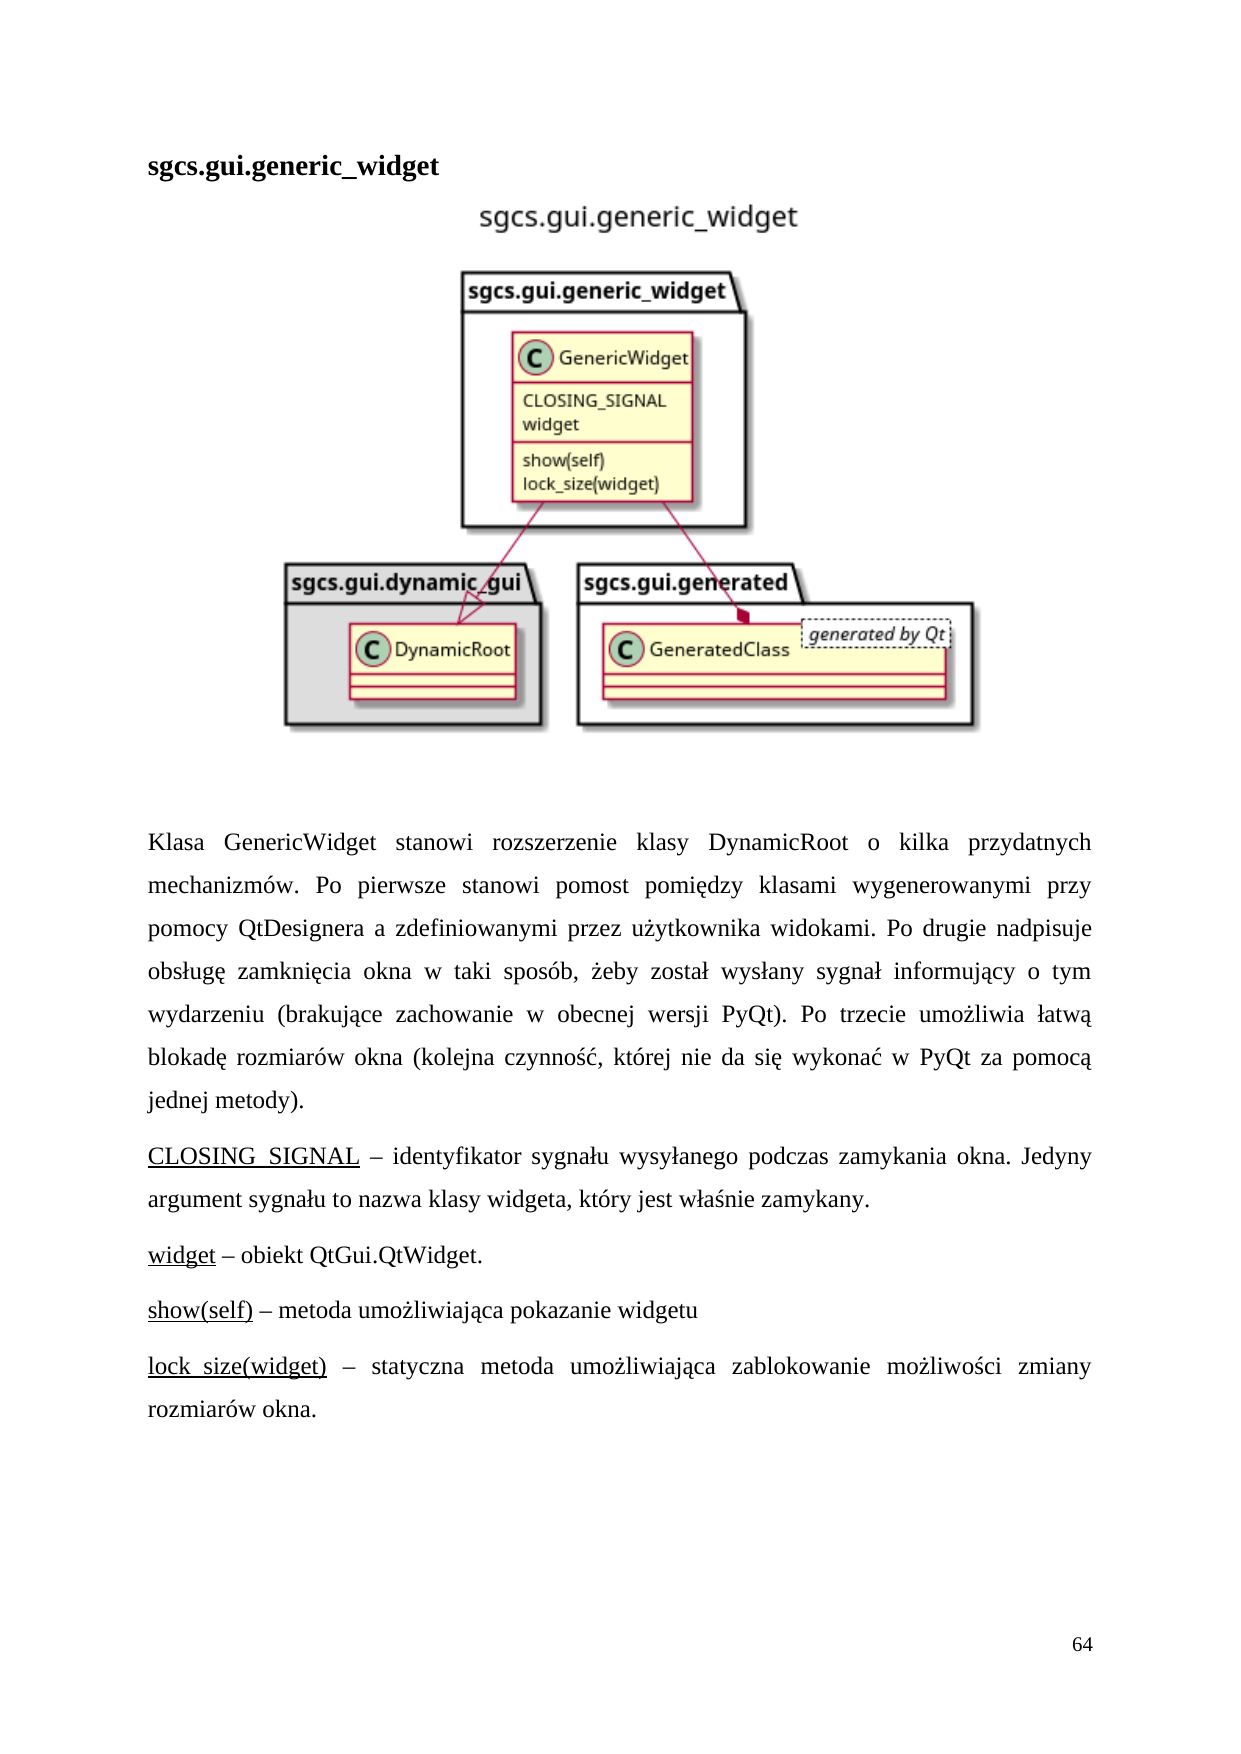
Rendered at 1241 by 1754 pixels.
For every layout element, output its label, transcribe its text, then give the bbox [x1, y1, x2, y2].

text Klasa GenericWidget stanowi rozszerzenie klasy DynamicRoot o kilka przydatnych mechanizmów. Po pierwsze stanowi pomost pomiędzy klasami wygenerowanymi przy pomocy QtDesignera a zdefiniowanymi przez użytkownika widokami. Po drugie nadpisuje obsługę zamknięcia okna w taki sposób, żeby został wysłany sygnał informujący o tym wydarzeniu (brakujące zachowanie w obecnej wersji PyQt). Po trzecie umożliwia łatwą blokadę rozmiarów okna (kolejna czynność, której nie da się wykonać w PyQt za pomocą jednej metody). [148, 827, 1093, 1114]
text show(self) – metoda umożliwiająca pokazanie widgetu [148, 1296, 1093, 1324]
text widget – obiekt QtGui.QtWidget. [148, 1240, 1093, 1269]
picture [251, 197, 989, 741]
text lock_size(widget) – statyczna metoda umożliwiająca zablokowanie możliwości zmiany rozmiarów okna. [148, 1351, 1093, 1423]
text sgcs.gui.generic_widget [148, 148, 1093, 181]
text CLOSING_SIGNAL – identyfikator sygnału wysyłanego podczas zamykania okna. Jedyny argument sygnału to nazwa klasy widgeta, który jest właśnie zamykany. [148, 1141, 1093, 1213]
